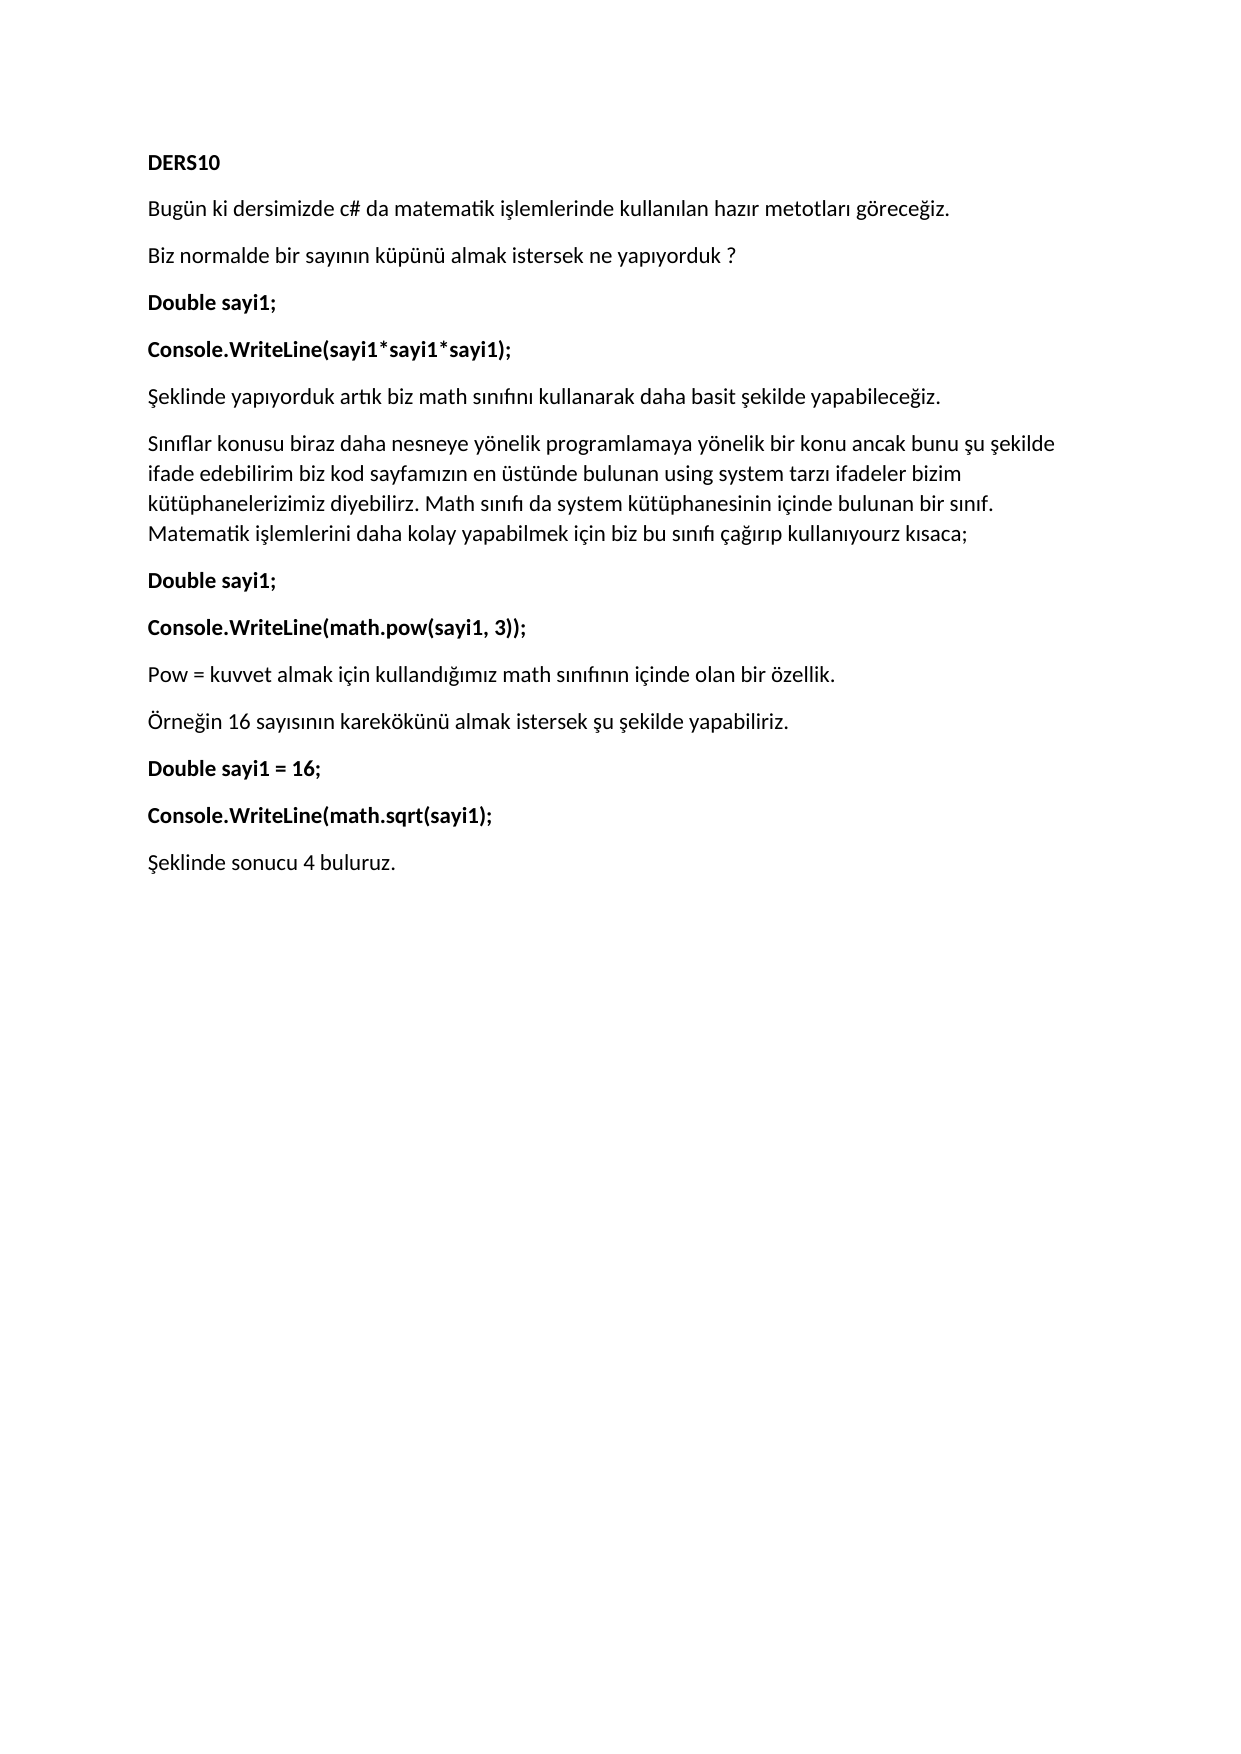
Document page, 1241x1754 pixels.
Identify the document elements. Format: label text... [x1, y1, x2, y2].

text Şeklinde yapıyorduk artık biz math sınıfını kullanarak daha basit şekilde yapabileceğiz. [148, 382, 1093, 410]
text Console.WriteLine(math.sqrt(sayi1); [148, 801, 1093, 829]
text Sınıflar konusu biraz daha nesneye yönelik programlamaya yönelik bir konu ancak bunu şu şekilde ifade edebilirim biz kod sayfamızın en üstünde bulunan using system tarzı ifadeler bizim kütüphanelerizimiz diyebilirz. Math sınıfı da system kütüphanesinin içinde bulunan bir sınıf. Matematik işlemlerini daha kolay yapabilmek için biz bu sınıfı çağırıp kullanıyourz kısaca; [148, 429, 1093, 547]
text Double sayi1; [148, 288, 1093, 316]
text DERS10 [148, 148, 1093, 176]
text Örneğin 16 sayısının karekökünü almak istersek şu şekilde yapabiliriz. [148, 707, 1093, 735]
text Console.WriteLine(sayi1*sayi1*sayi1); [148, 335, 1093, 363]
text Biz normalde bir sayının küpünü almak istersek ne yapıyorduk ? [148, 241, 1093, 269]
text Double sayi1; [148, 566, 1093, 594]
text Pow = kuvvet almak için kullandığımız math sınıfının içinde olan bir özellik. [148, 660, 1093, 688]
text Şeklinde sonucu 4 buluruz. [148, 848, 1093, 876]
text Console.WriteLine(math.pow(sayi1, 3)); [148, 613, 1093, 641]
text Bugün ki dersimizde c# da matematik işlemlerinde kullanılan hazır metotları göreceğiz. [148, 194, 1093, 222]
text Double sayi1 = 16; [148, 754, 1093, 782]
